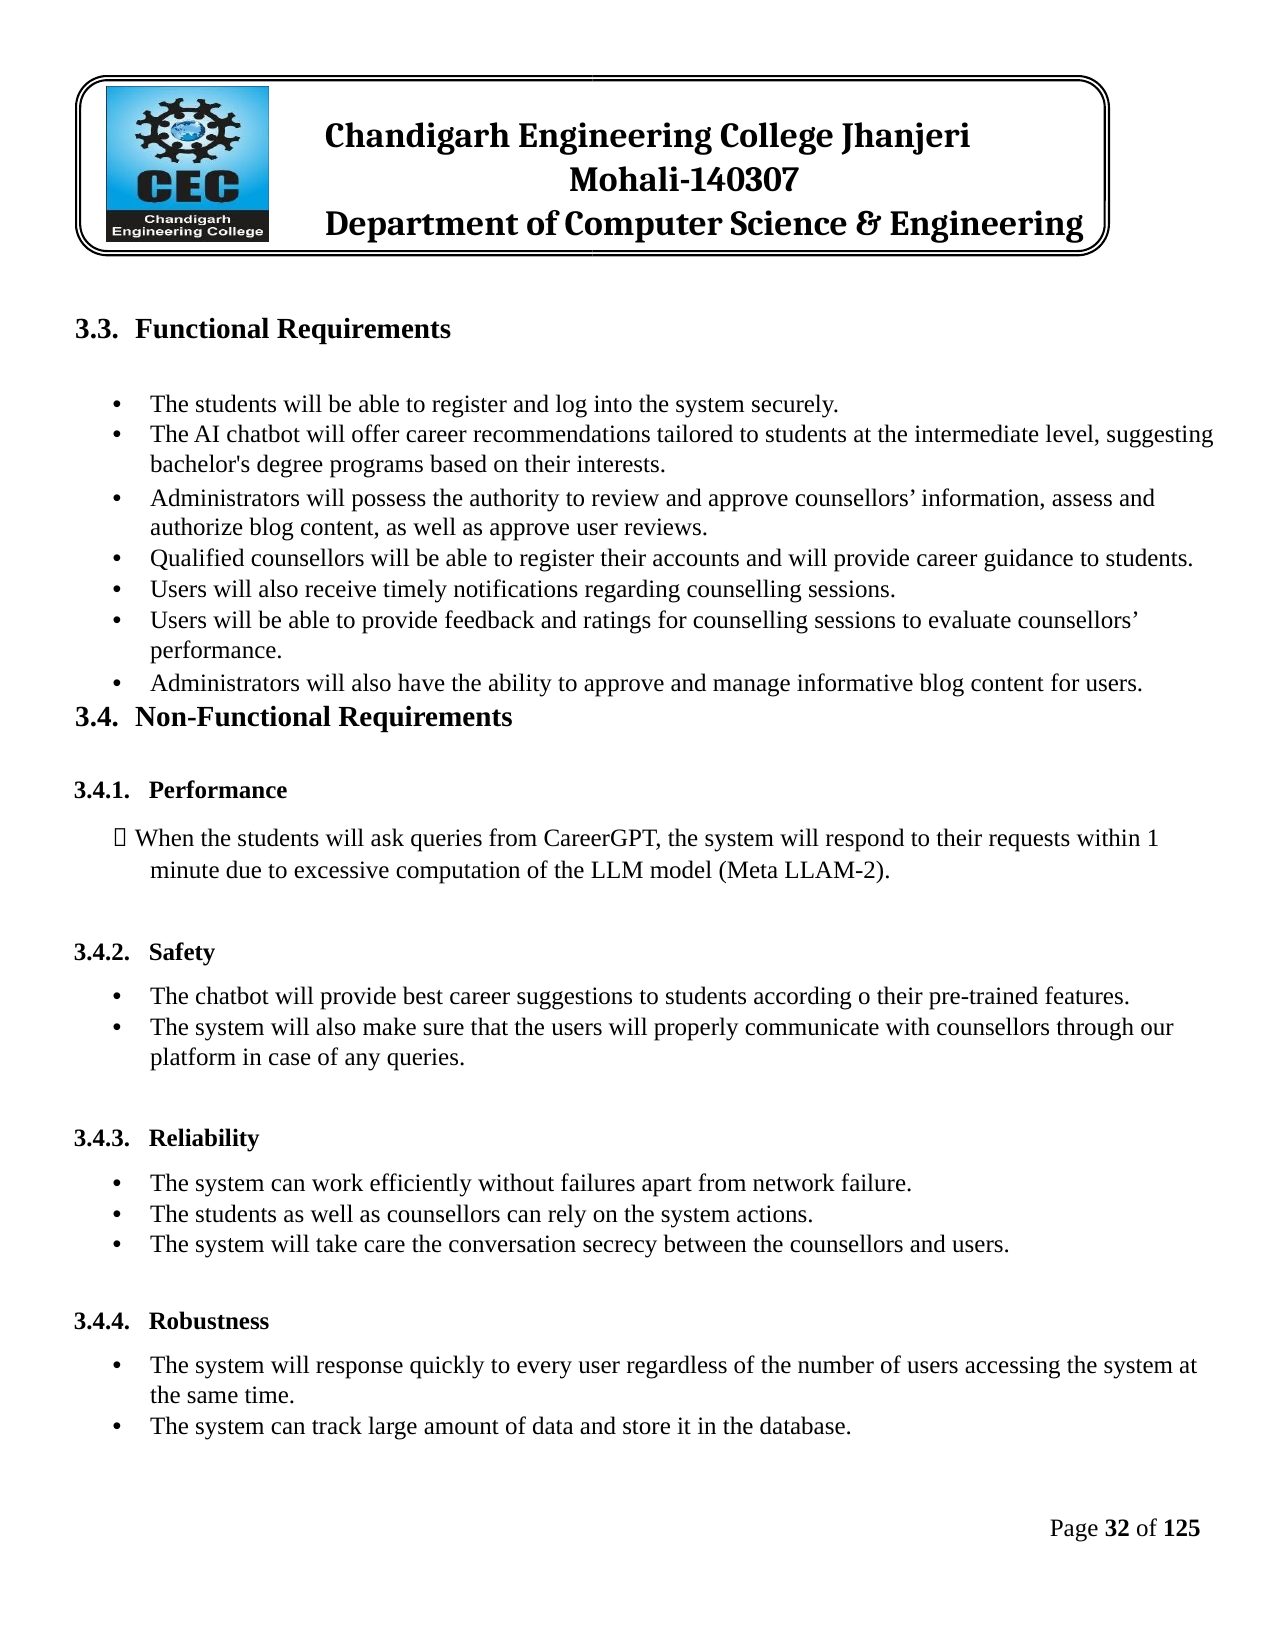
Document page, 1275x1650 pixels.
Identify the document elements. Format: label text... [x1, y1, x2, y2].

subtitle Non-Functional Requirements [75, 699, 1215, 732]
list Users will be able to provide feedback and ratings for counselling sessions to evaluate counsellors’ performance. [112, 605, 1214, 663]
subtitle Robustness [73, 1306, 1215, 1335]
subtitle Safety [73, 937, 1215, 966]
text  When the students will ask queries from CareerGPT, the system will respond to their requests within 1 minute due to excessive computation of the LLM model (Meta LLAM-2). [112, 820, 1214, 884]
list Administrators will possess the authority to review and approve counsellors’ information, assess and authorize blog content, as well as approve user reviews. [112, 483, 1214, 541]
list The students as well as counsellors can rely on the system actions. [112, 1198, 1214, 1227]
list The system will also make sure that the users will properly communicate with counsellors through our platform in case of any queries. [112, 1012, 1214, 1071]
list The students will be able to register and log into the system securely. [112, 388, 1214, 417]
list The system can work efficiently without failures apart from network failure. [112, 1168, 1214, 1196]
list The chatbot will provide best career suggestions to students according o their pre-trained features. [112, 981, 1214, 1010]
list The system will take care the conversation secrecy between the counsellors and users. [112, 1229, 1214, 1258]
list Qualified counsellors will be able to register their accounts and will provide career guidance to students. [112, 543, 1214, 572]
list The AI chatbot will offer career recommendations tailored to students at the intermediate level, suggesting bachelor's degree programs based on their interests. [112, 419, 1214, 478]
subtitle Functional Requirements [75, 312, 1215, 345]
list The system can track large amount of data and store it in the database. [112, 1411, 1214, 1439]
picture [106, 209, 269, 242]
list Administrators will also have the ability to approve and manage informative blog content for users. [112, 668, 1214, 697]
subtitle Performance [73, 776, 1215, 804]
picture [106, 86, 269, 204]
list Users will also receive timely notifications regarding counselling sessions. [112, 574, 1214, 603]
subtitle Reliability [73, 1123, 1215, 1152]
list The system will response quickly to every user regardless of the number of users accessing the system at the same time. [112, 1350, 1214, 1409]
